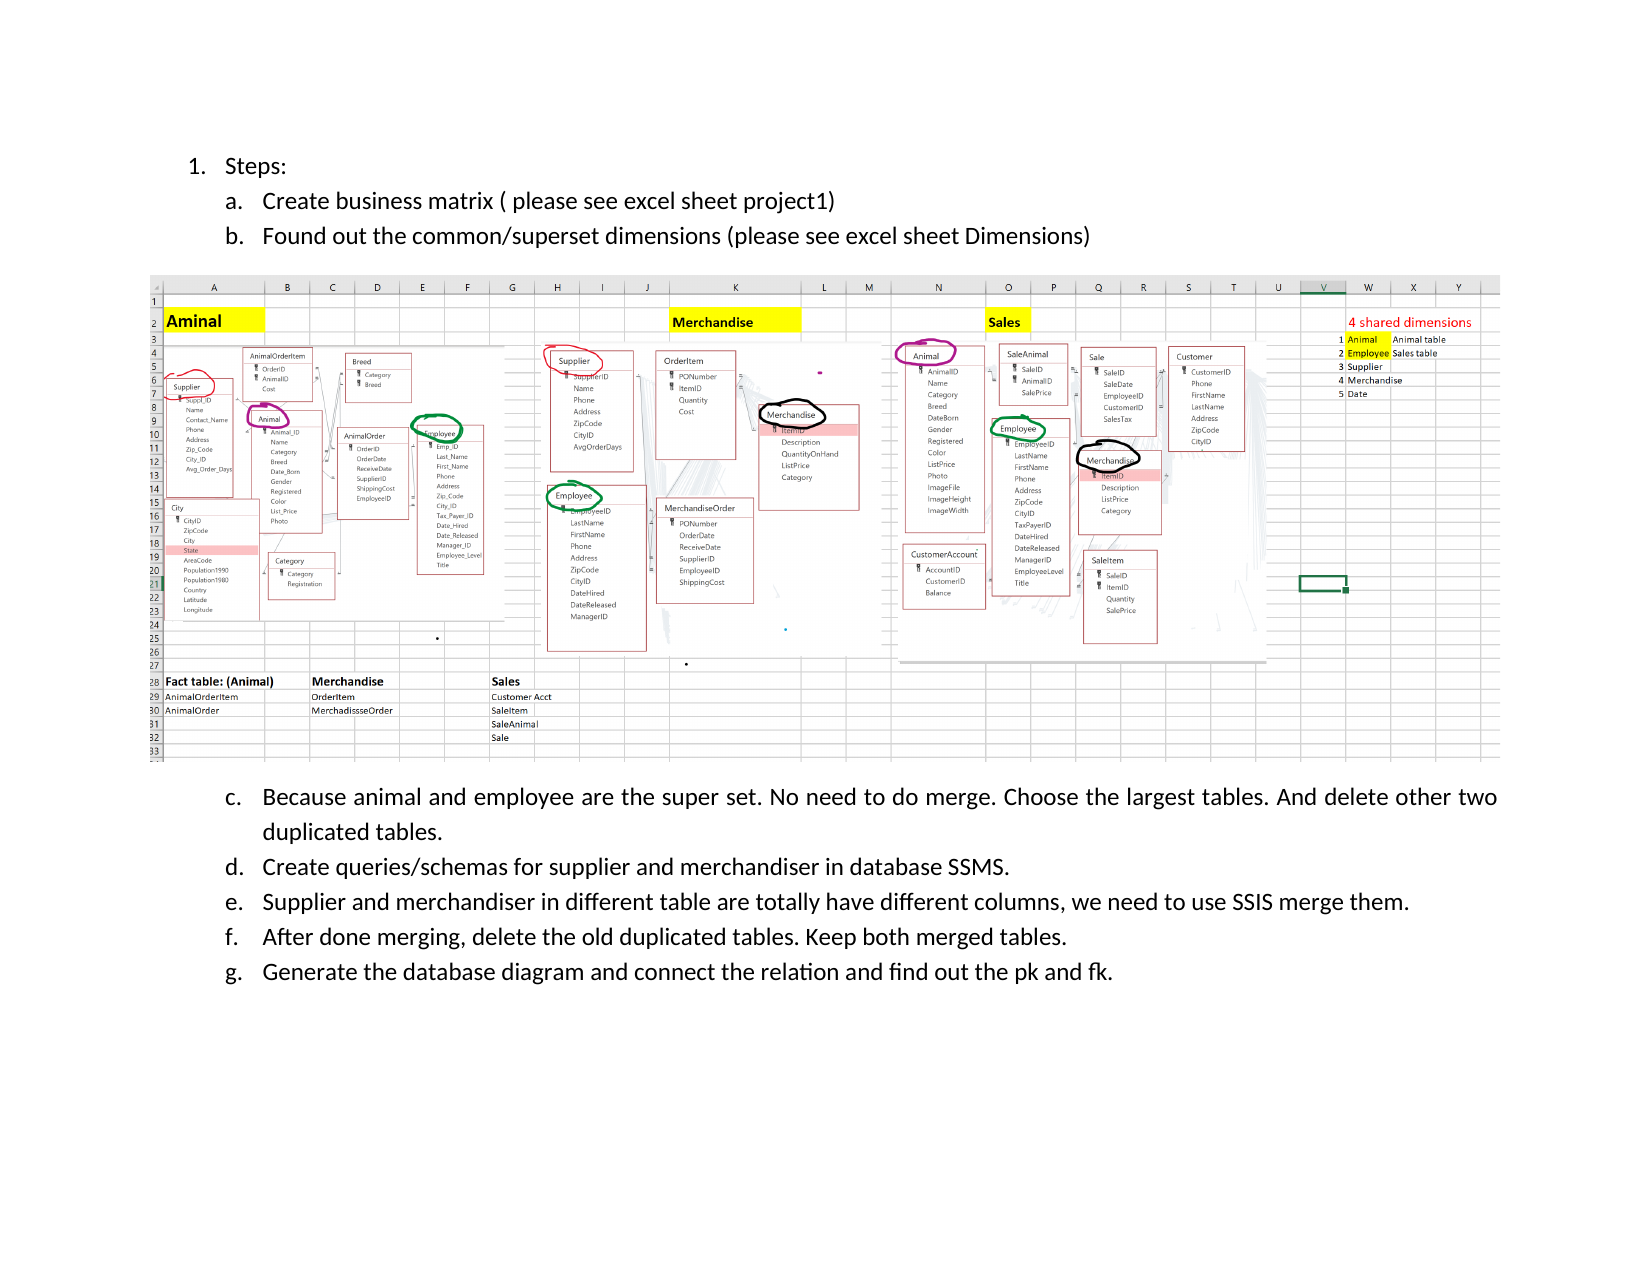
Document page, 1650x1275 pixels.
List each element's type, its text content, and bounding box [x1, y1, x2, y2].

list Found out the common/superset dimensions (please see excel sheet Dimensions) [225, 220, 1500, 251]
list After done merging, delete the old duplicated tables. Keep both merged tables. [225, 921, 1500, 951]
list Generate the database diagram and connect the relation and find out the pk and fk. [225, 956, 1500, 986]
list Create business matrix ( please see excel sheet project1) [225, 185, 1500, 216]
list Supplier and merchandiser in different table are totally have different columns, we need to use SSIS merge them. [225, 886, 1500, 916]
list Steps: [187, 150, 1500, 181]
list Create queries/schemas for supplier and merchandiser in database SSMS. [225, 851, 1500, 881]
picture [150, 275, 1500, 762]
list Because animal and employee are the super set. No need to do merge. Choose the largest tables. And delete other two duplicated tables. [225, 781, 1500, 846]
